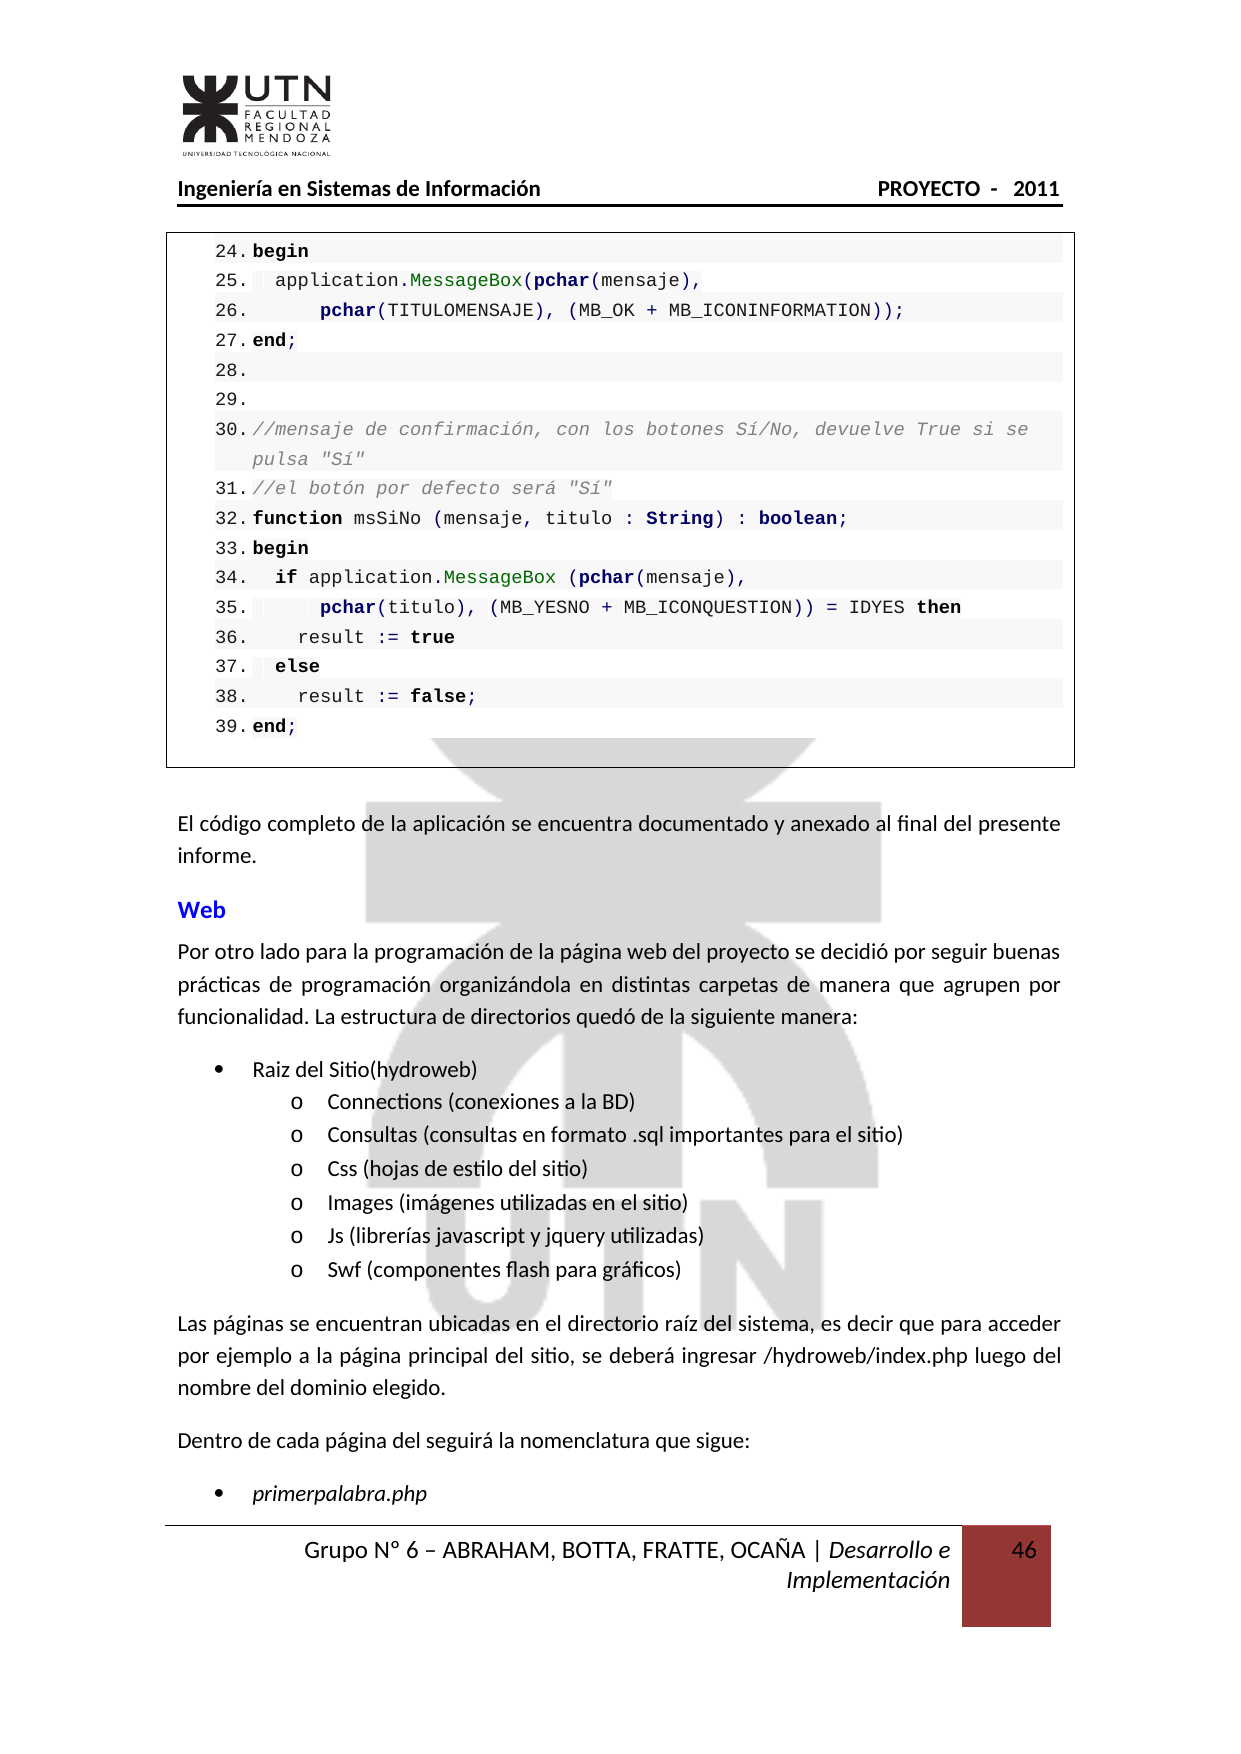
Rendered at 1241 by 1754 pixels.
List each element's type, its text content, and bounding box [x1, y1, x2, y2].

list Consultas (consultas en formato .sql importantes para el sitio) [290, 1121, 1063, 1150]
list Js (librerías javascript y jquery utilizadas) [290, 1221, 1063, 1250]
text El código completo de la aplicación se encuentra documentado y anexado al final del presente informe. [177, 809, 1063, 869]
text Dentro de cada página del seguirá la nomenclatura que sigue: [177, 1427, 1063, 1454]
list Connections (conexiones a la BD) [290, 1087, 1063, 1116]
list Raiz del Sitio(hydroweb) [215, 1055, 1063, 1083]
text Las páginas se encuentran ubicadas en el directorio raíz del sistema, es decir que para acceder por ejemplo a la página principal del sitio, se deberá ingresar /hydroweb/index.php luego del nombre del dominio elegido. [177, 1309, 1063, 1402]
subtitle Web [177, 894, 1028, 925]
list primerpalabra.php [215, 1479, 1063, 1508]
list Css (hojas de estilo del sitio) [290, 1154, 1063, 1183]
text Por otro lado para la programación de la página web del proyecto se decidió por seguir buenas prácticas de programación organizándola en distintas carpetas de manera que agrupen por funcionalidad. La estructura de directorios quedó de la siguiente manera: [177, 937, 1063, 1030]
picture [177, 73, 334, 162]
list Swf (componentes flash para gráficos) [290, 1255, 1063, 1284]
list Images (imágenes utilizadas en el sitio) [290, 1188, 1063, 1217]
